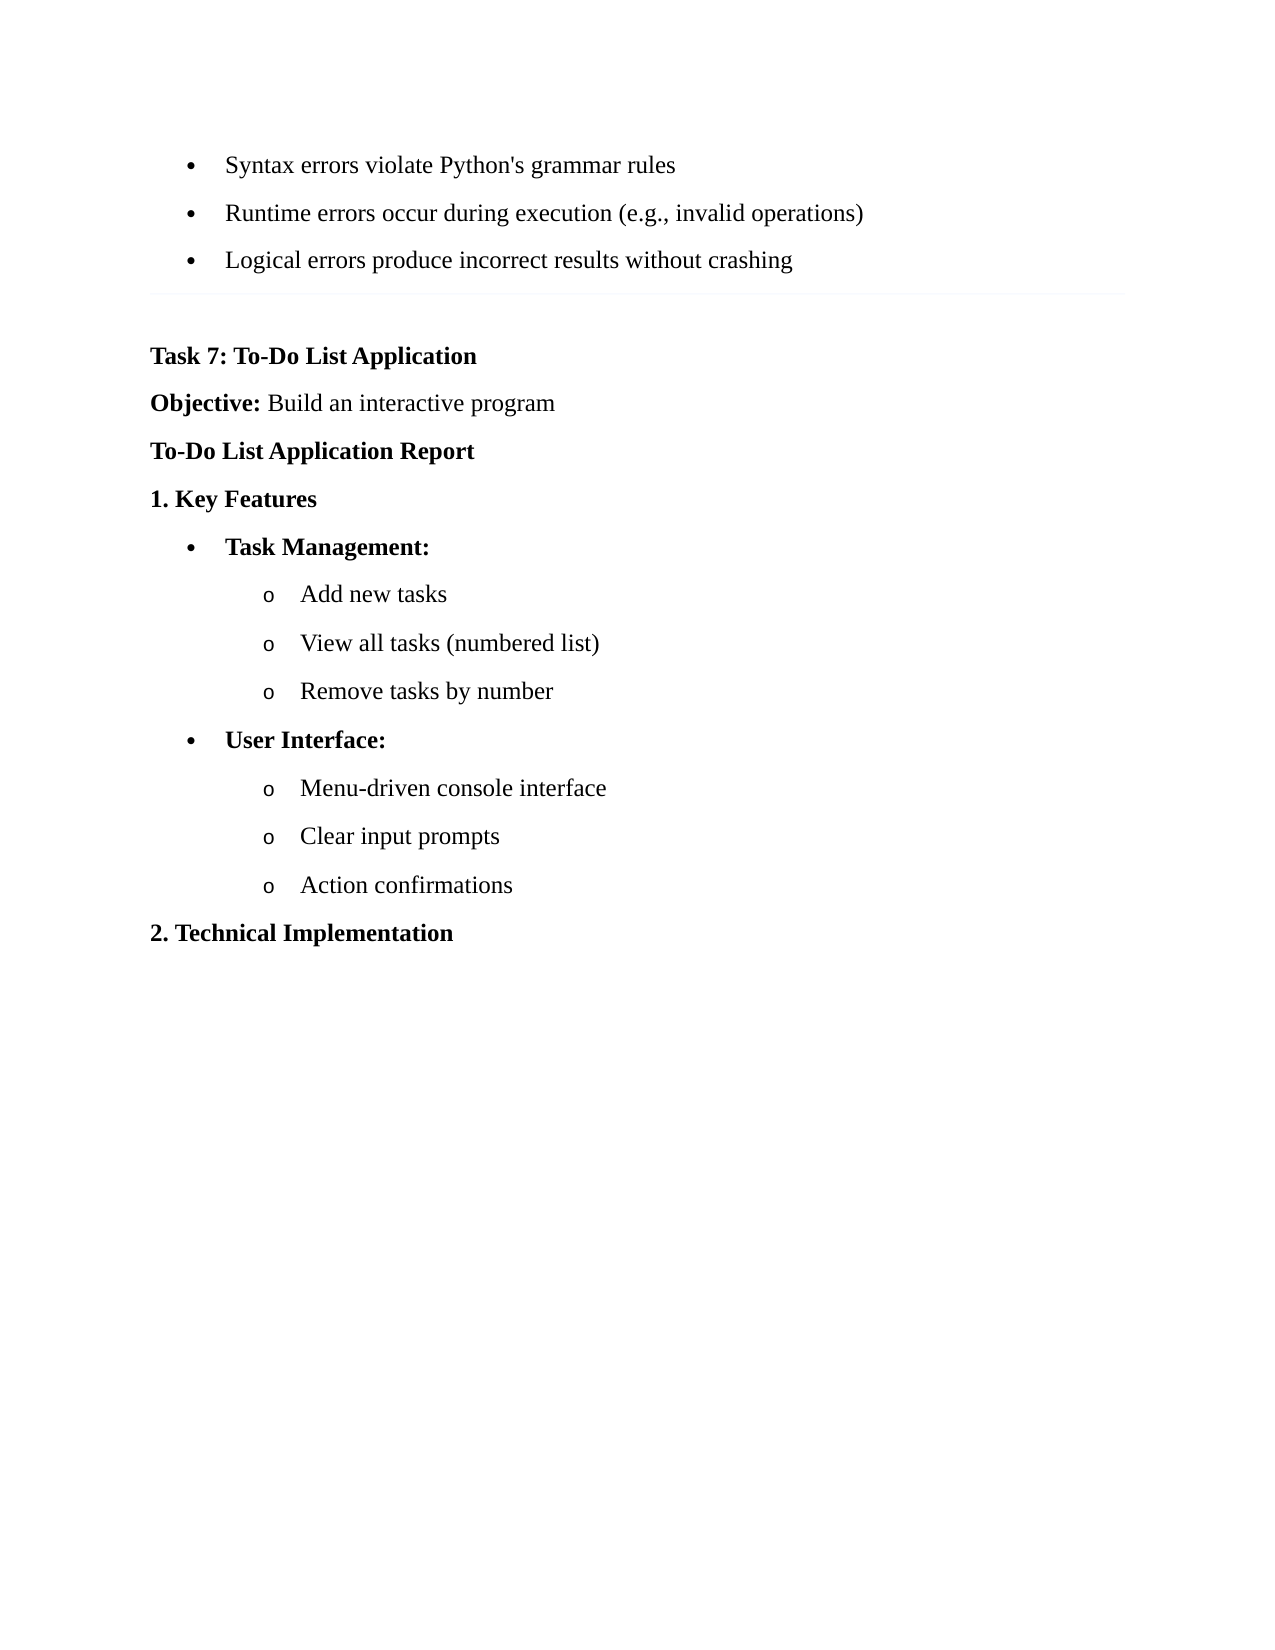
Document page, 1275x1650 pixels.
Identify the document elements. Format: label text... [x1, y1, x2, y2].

list Task Management: [187, 532, 1125, 560]
list Runtime errors occur during execution (e.g., invalid operations) [187, 198, 1125, 226]
list Action confirmations [262, 870, 1125, 899]
text Task 7: To-Do List Application [150, 341, 1125, 369]
list User Interface: [187, 725, 1125, 754]
list View all tasks (numbered list) [262, 628, 1125, 657]
list Clear input prompts [262, 821, 1125, 851]
list Add new tasks [262, 579, 1125, 609]
list Menu-driven console interface [262, 773, 1125, 802]
text 1. Key Features [150, 484, 1125, 513]
list Syntax errors violate Python's grammar rules [187, 150, 1125, 179]
list Remove tasks by number [262, 676, 1125, 706]
list Logical errors produce incorrect results without crashing [187, 245, 1125, 274]
text To-Do List Application Report [150, 436, 1125, 465]
text 2. Technical Implementation [150, 918, 1125, 947]
text Objective: Build an interactive program [150, 388, 1125, 417]
